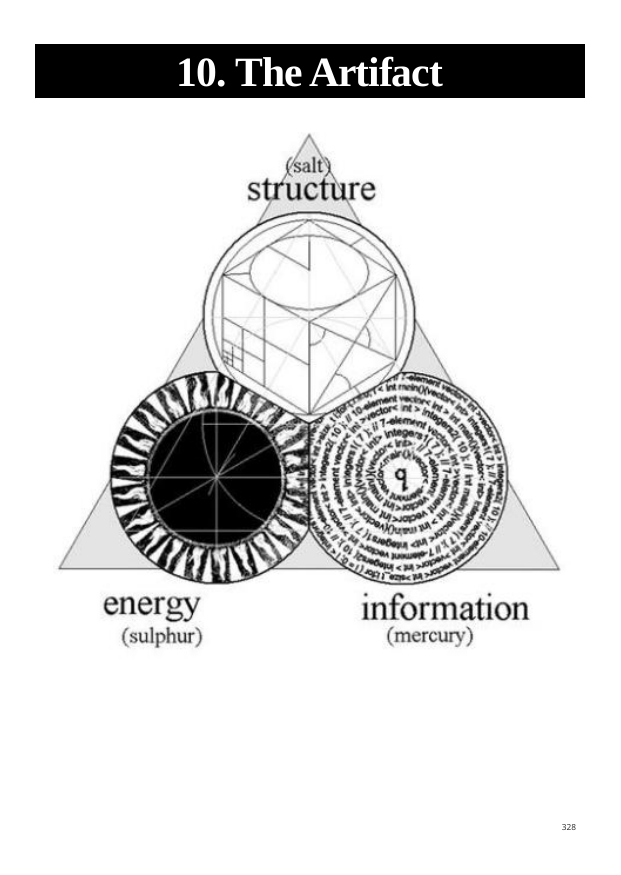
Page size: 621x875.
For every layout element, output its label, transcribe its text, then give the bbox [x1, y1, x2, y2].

subtitle The Artifact [36, 45, 584, 97]
picture [44, 123, 576, 674]
